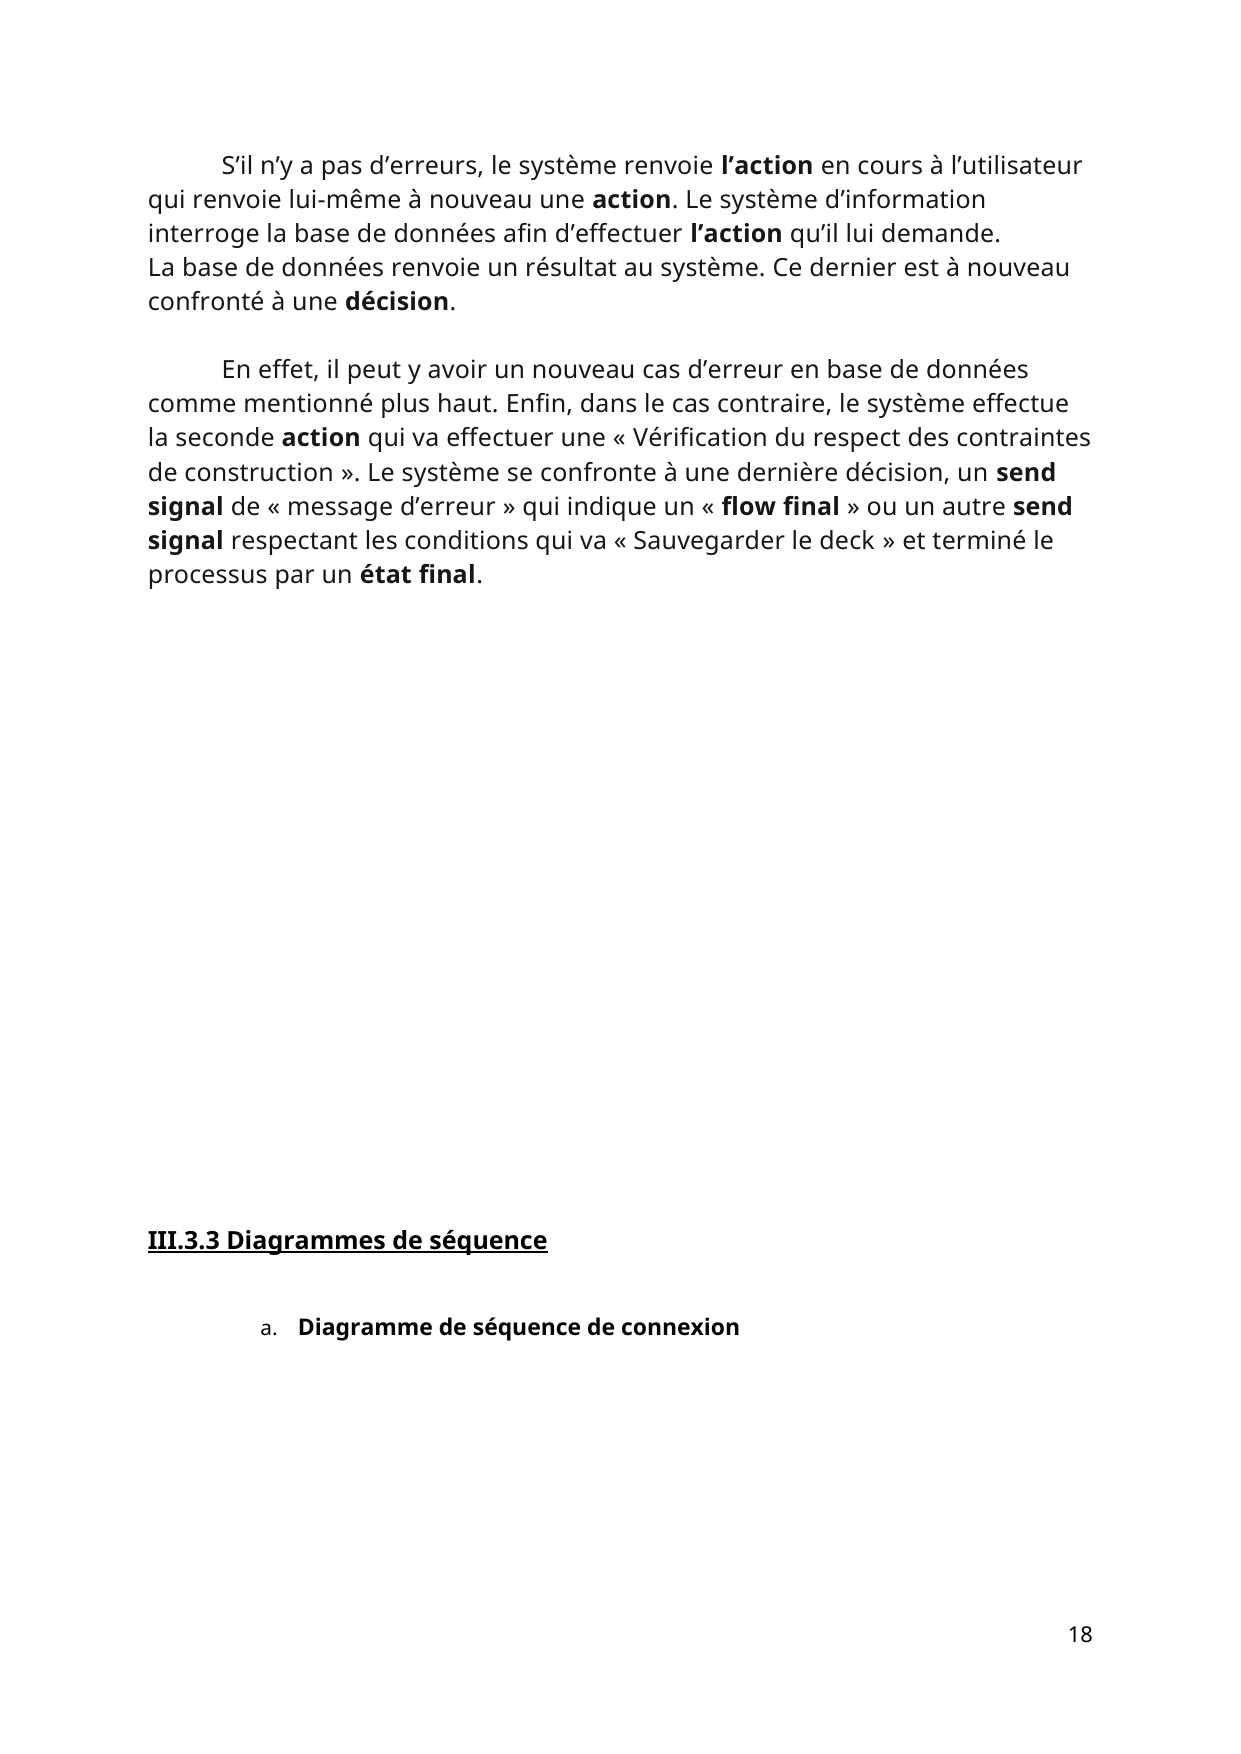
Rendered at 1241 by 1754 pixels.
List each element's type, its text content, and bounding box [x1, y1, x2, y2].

list Diagramme de séquence de connexion [260, 1311, 1093, 1342]
text En effet, il peut y avoir un nouveau cas d’erreur en base de données comme mentionné plus haut. Enfin, dans le cas contraire, le système effectue la seconde action qui va effectuer une « Vérification du respect des contraintes de construction ». Le système se confronte à une dernière décision, un send signal de « message d’erreur » qui indique un « flow final » ou un autre send signal respectant les conditions qui va « Sauvegarder le deck » et terminé le processus par un état final. [148, 352, 1093, 590]
text III.3.3 Diagrammes de séquence [148, 1222, 1093, 1257]
text La base de données renvoie un résultat au système. Ce dernier est à nouveau confronté à une décision. [148, 250, 1093, 318]
text S’il n’y a pas d’erreurs, le système renvoie l’action en cours à l’utilisateur qui renvoie lui-même à nouveau une action. Le système d’information interroge la base de données afin d’effectuer l’action qu’il lui demande. [148, 148, 1093, 250]
